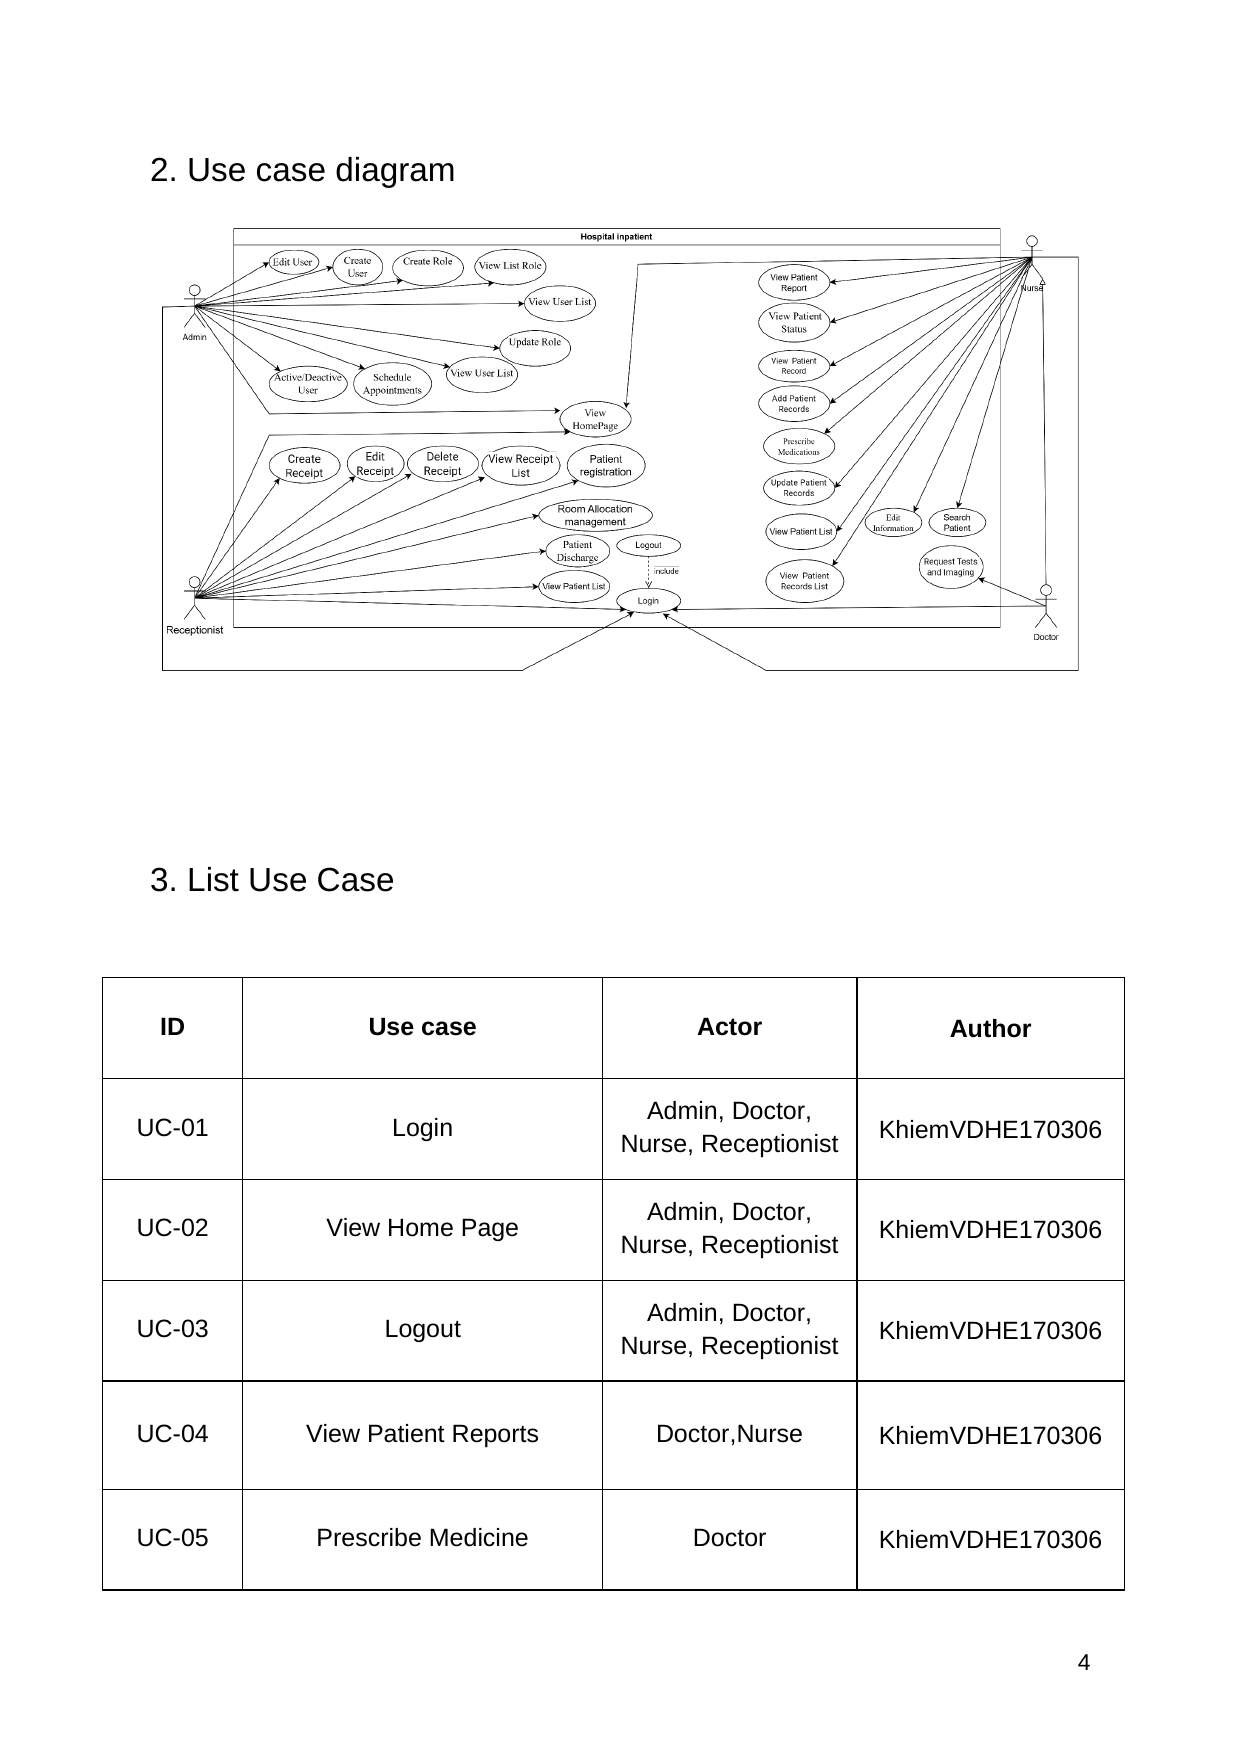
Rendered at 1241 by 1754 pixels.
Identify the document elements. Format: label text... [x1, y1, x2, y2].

table_header Use case [243, 978, 602, 1078]
table_cell UC-01 [103, 1079, 242, 1179]
table_cell Prescribe Medicine [243, 1490, 602, 1589]
table_cell KhiemVDHE170306 [858, 1490, 1124, 1589]
table_cell View Patient Reports [243, 1382, 602, 1488]
picture [150, 221, 1091, 683]
table_cell UC-05 [103, 1490, 242, 1589]
table_cell Doctor [603, 1490, 856, 1589]
table_cell KhiemVDHE170306 [858, 1079, 1124, 1179]
table_cell UC-03 [103, 1281, 242, 1380]
table_cell Admin, Doctor, Nurse, Receptionist [603, 1281, 856, 1380]
table_cell Login [243, 1079, 602, 1179]
subtitle 2. Use case diagram [150, 150, 1090, 188]
table_cell Doctor,Nurse [603, 1382, 856, 1488]
table_cell UC-04 [103, 1382, 242, 1488]
subtitle 3. List Use Case [150, 860, 1090, 898]
table_cell Logout [243, 1281, 602, 1380]
table_cell Admin, Doctor, Nurse, Receptionist [603, 1079, 856, 1179]
table_cell KhiemVDHE170306 [858, 1281, 1124, 1380]
table_header ID [103, 978, 242, 1078]
table_header Author [858, 978, 1124, 1078]
table_cell View Home Page [243, 1180, 602, 1279]
table_header Actor [603, 978, 856, 1078]
table_cell KhiemVDHE170306 [858, 1382, 1124, 1488]
table_cell Admin, Doctor, Nurse, Receptionist [603, 1180, 856, 1279]
table_cell KhiemVDHE170306 [858, 1180, 1124, 1279]
table_cell UC-02 [103, 1180, 242, 1279]
